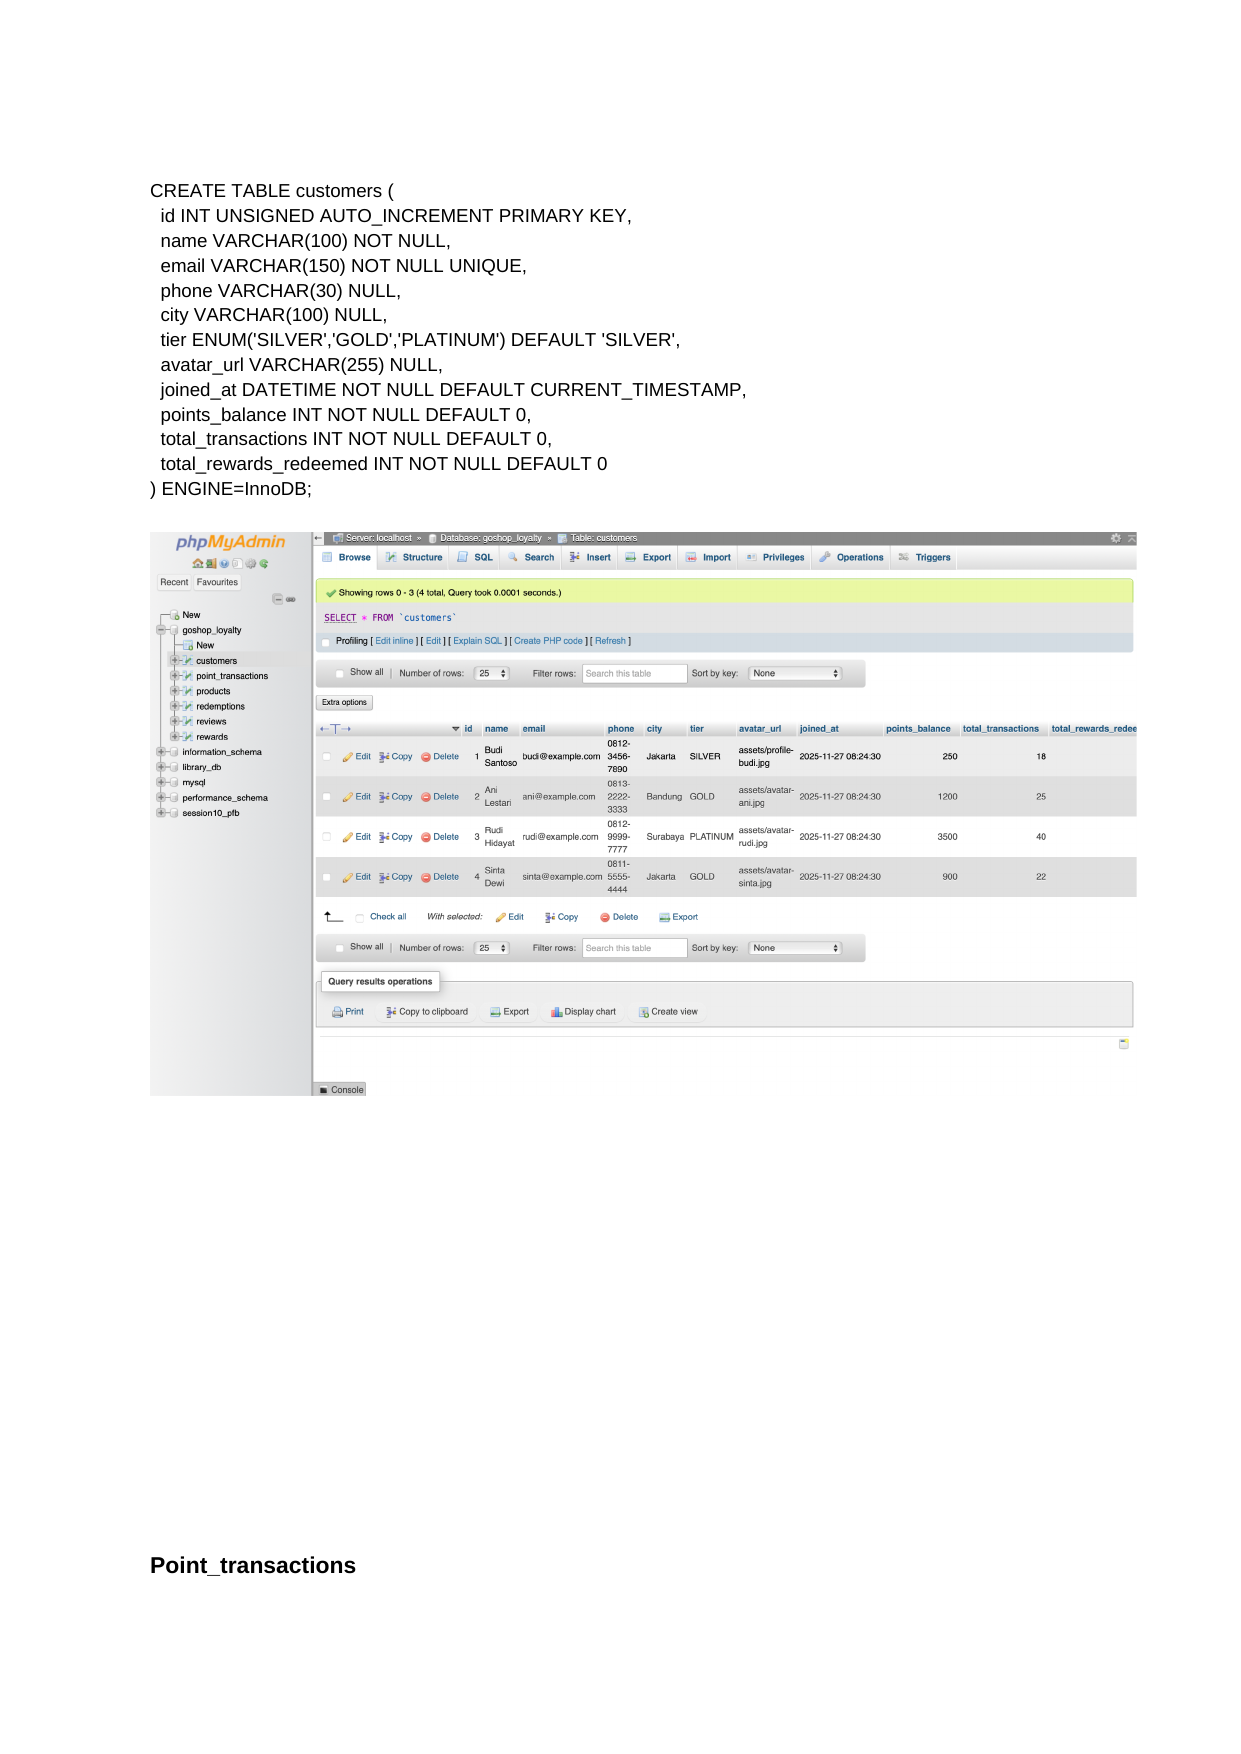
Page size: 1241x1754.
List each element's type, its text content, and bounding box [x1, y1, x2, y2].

text city VARCHAR(100) NULL, [150, 304, 1090, 326]
text phone VARCHAR(30) NULL, [150, 279, 1090, 301]
text name VARCHAR(100) NOT NULL, [150, 230, 1090, 251]
picture [150, 532, 1137, 1096]
text Point_transactions [150, 1552, 1090, 1579]
text total_transactions INT NOT NULL DEFAULT 0, [150, 428, 1090, 450]
text id INT UNSIGNED AUTO_INCREMENT PRIMARY KEY, [150, 205, 1090, 227]
text email VARCHAR(150) NOT NULL UNIQUE, [150, 254, 1090, 276]
text ) ENGINE=InnoDB; [150, 478, 1090, 499]
text tier ENUM('SILVER','GOLD','PLATINUM') DEFAULT 'SILVER', [150, 329, 1090, 351]
text joined_at DATETIME NOT NULL DEFAULT CURRENT_TIMESTAMP, [150, 378, 1090, 400]
text total_rewards_redeemed INT NOT NULL DEFAULT 0 [150, 453, 1090, 474]
text points_balance INT NOT NULL DEFAULT 0, [150, 403, 1090, 425]
text avatar_url VARCHAR(255) NULL, [150, 354, 1090, 375]
text CREATE TABLE customers ( [150, 180, 1090, 202]
